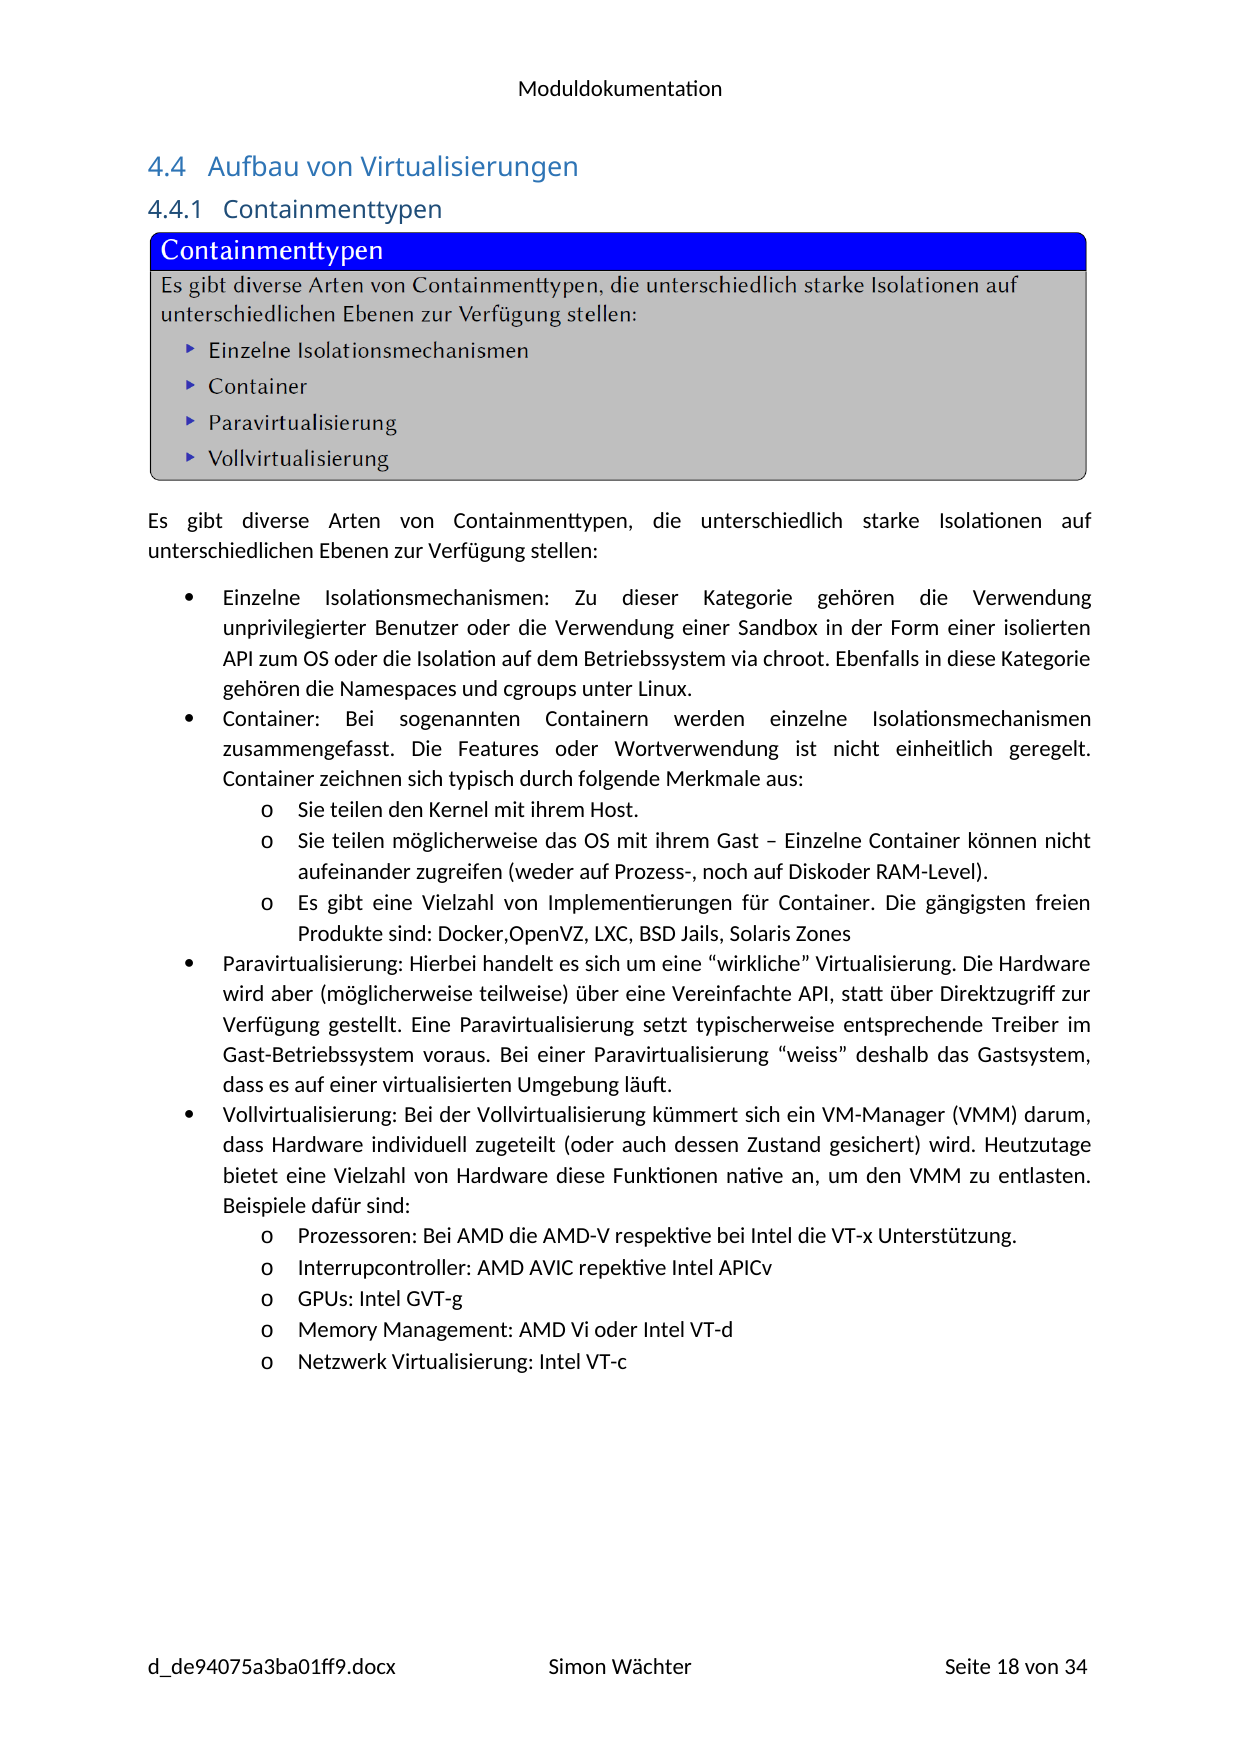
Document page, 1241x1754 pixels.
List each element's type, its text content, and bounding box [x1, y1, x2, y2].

list Einzelne Isolationsmechanismen: Zu dieser Kategorie gehören die Verwendung unprivilegierter Benutzer oder die Verwendung einer Sandbox in der Form einer isolierten API zum OS oder die Isolation auf dem Betriebssystem via chroot. Ebenfalls in diese Kategorie gehören die Namespaces und cgroups unter Linux. [185, 583, 1093, 702]
text Es gibt diverse Arten von Containmenttypen, die unterschiedlich starke Isolationen auf unterschiedlichen Ebenen zur Verfügung stellen: [148, 506, 1093, 564]
list Es gibt eine Vielzahl von Implementierungen für Container. Die gängigsten freien Produkte sind: Docker,OpenVZ, LXC, BSD Jails, Solaris Zones [260, 888, 1093, 947]
list Sie teilen möglicherweise das OS mit ihrem Gast – Einzelne Container können nicht aufeinander zugreifen (weder auf Prozess-, noch auf Diskoder RAM-Level). [260, 826, 1093, 886]
list Paravirtualisierung: Hierbei handelt es sich um eine “wirkliche” Virtualisierung. Die Hardware wird aber (möglicherweise teilweise) über eine Vereinfachte API, statt über Direktzugriff zur Verfügung gestellt. Eine Paravirtualisierung setzt typischerweise entsprechende Treiber im Gast-Betriebssystem voraus. Bei einer Paravirtualisierung “weiss” deshalb das Gastsystem, dass es auf einer virtualisierten Umgebung läuft. [185, 949, 1093, 1098]
subtitle Containmenttypen [148, 192, 1093, 226]
list GPUs: Intel GVT-g [260, 1284, 1093, 1313]
list Vollvirtualisierung: Bei der Vollvirtualisierung kümmert sich ein VM-Manager (VMM) darum, dass Hardware individuell zugeteilt (oder auch dessen Zustand gesichert) wird. Heutzutage bietet eine Vielzahl von Hardware diese Funktionen native an, um den VMM zu entlasten. Beispiele dafür sind: [185, 1100, 1093, 1219]
list Container: Bei sogenannten Containern werden einzelne Isolationsmechanismen zusammengefasst. Die Features oder Wortverwendung ist nicht einheitlich geregelt. Container zeichnen sich typisch durch folgende Merkmale aus: [185, 704, 1093, 792]
list Prozessoren: Bei AMD die AMD-V respektive bei Intel die VT-x Unterstützung. [260, 1221, 1093, 1250]
list Interrupcontroller: AMD AVIC repektive Intel APICv [260, 1253, 1093, 1282]
list Sie teilen den Kernel mit ihrem Host. [260, 795, 1093, 824]
picture [147, 228, 1093, 488]
subtitle Aufbau von Virtualisierungen [148, 148, 1093, 184]
list Netzwerk Virtualisierung: Intel VT-c [260, 1347, 1093, 1376]
list Memory Management: AMD Vi oder Intel VT-d [260, 1316, 1093, 1345]
